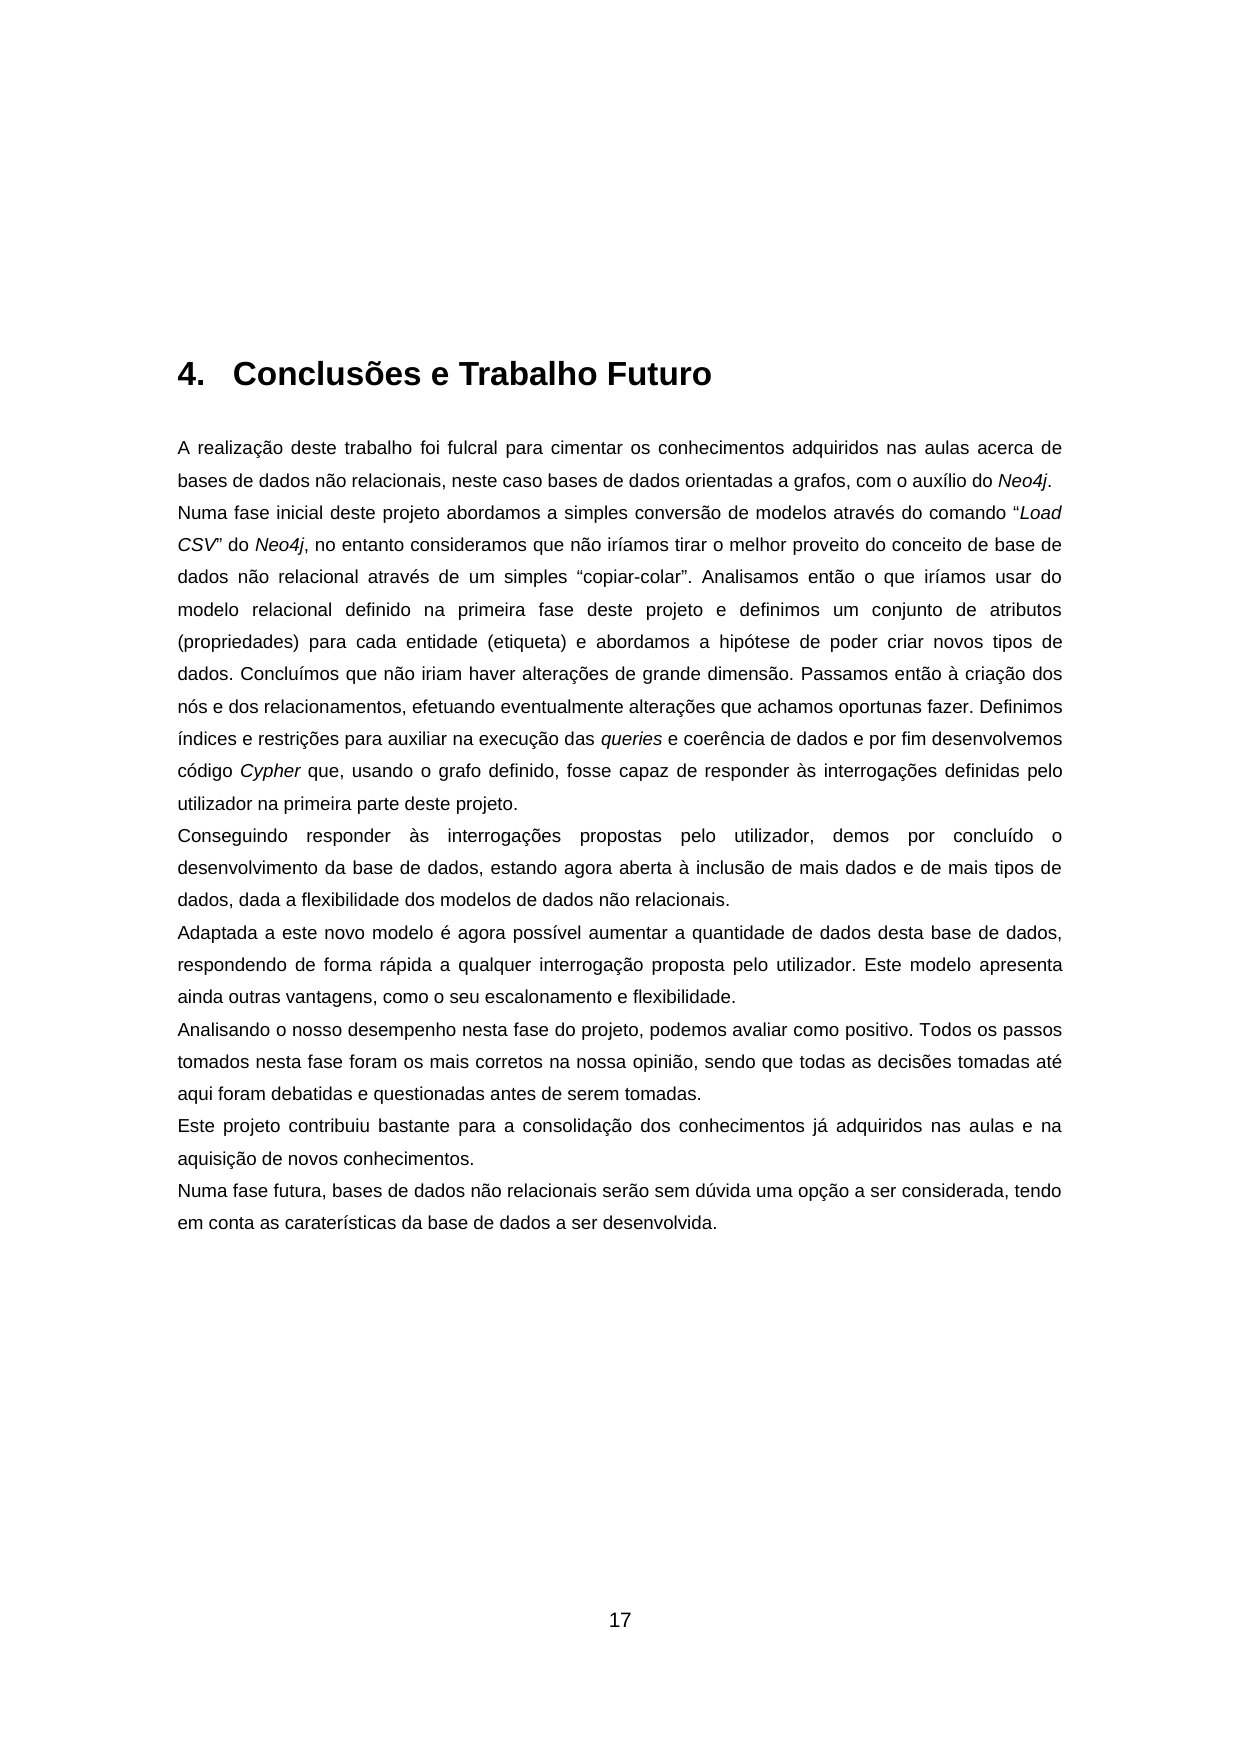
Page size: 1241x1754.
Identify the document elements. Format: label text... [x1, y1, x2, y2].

text Numa fase inicial deste projeto abordamos a simples conversão de modelos através do comando “Load CSV” do Neo4j, no entanto consideramos que não iríamos tirar o melhor proveito do conceito de base de dados não relacional através de um simples “copiar-colar”. Analisamos então o que iríamos usar do modelo relacional definido na primeira fase deste projeto e definimos um conjunto de atributos (propriedades) para cada entidade (etiqueta) e abordamos a hipótese de poder criar novos tipos de dados. Concluímos que não iriam haver alterações de grande dimensão. Passamos então à criação dos nós e dos relacionamentos, efetuando eventualmente alterações que achamos oportunas fazer. Definimos índices e restrições para auxiliar na execução das queries e coerência de dados e por fim desenvolvemos código Cypher que, usando o grafo definido, fosse capaz de responder às interrogações definidas pelo utilizador na primeira parte deste projeto. [177, 502, 1063, 814]
text Numa fase futura, bases de dados não relacionais serão sem dúvida uma opção a ser considerada, tendo em conta as caraterísticas da base de dados a ser desenvolvida. [177, 1180, 1063, 1234]
text A realização deste trabalho foi fulcral para cimentar os conhecimentos adquiridos nas aulas acerca de bases de dados não relacionais, neste caso bases de dados orientadas a grafos, com o auxílio do Neo4j. [177, 437, 1063, 491]
text Este projeto contribuiu bastante para a consolidação dos conhecimentos já adquiridos nas aulas e na aquisição de novos conhecimentos. [177, 1115, 1063, 1169]
text Analisando o nosso desempenho nesta fase do projeto, podemos avaliar como positivo. Todos os passos tomados nesta fase foram os mais corretos na nossa opinião, sendo que todas as decisões tomadas até aqui foram debatidas e questionadas antes de serem tomadas. [177, 1018, 1063, 1104]
text Adaptada a este novo modelo é agora possível aumentar a quantidade de dados desta base de dados, respondendo de forma rápida a qualquer interrogação proposta pelo utilizador. Este modelo apresenta ainda outras vantagens, como o seu escalonamento e flexibilidade. [177, 921, 1063, 1008]
text Conclusões e Trabalho Futuro [177, 354, 1063, 393]
text Conseguindo responder às interrogações propostas pelo utilizador, demos por concluído o desenvolvimento da base de dados, estando agora aberta à inclusão de mais dados e de mais tipos de dados, dada a flexibilidade dos modelos de dados não relacionais. [177, 824, 1063, 911]
